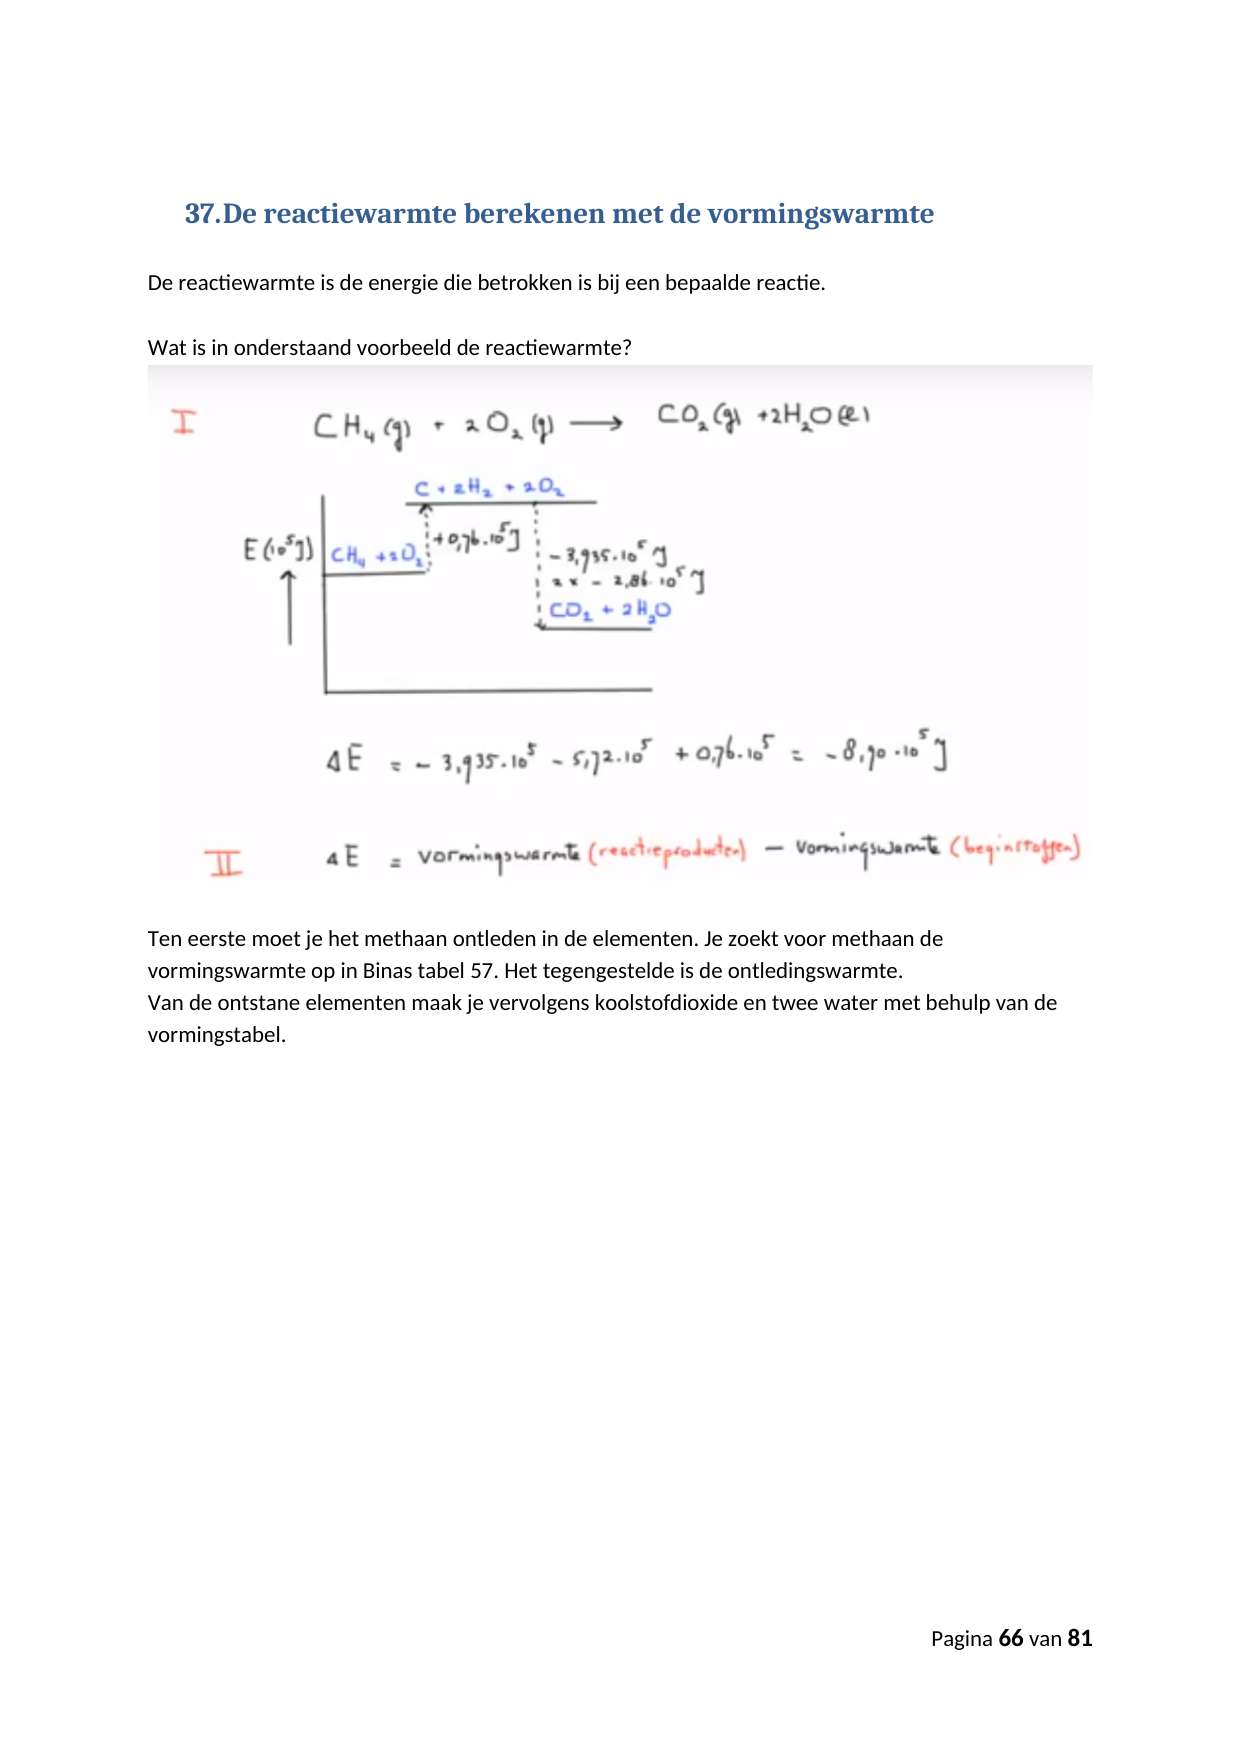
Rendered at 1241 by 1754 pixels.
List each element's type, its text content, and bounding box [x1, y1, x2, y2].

text De reactiewarmte is de energie die betrokken is bij een bepaalde reactie. [148, 268, 1093, 296]
text Ten eerste moet je het methaan ontleden in de elementen. Je zoekt voor methaan de vormingswarmte op in Binas tabel 57. Het tegengestelde is de ontledingswarmte. [148, 924, 1093, 984]
picture [147, 365, 1093, 888]
text Van de ontstane elementen maak je vervolgens koolstofdioxide en twee water met behulp van de vormingstabel. [148, 988, 1093, 1048]
text Wat is in onderstaand voorbeeld de reactiewarmte? [148, 333, 1093, 361]
subtitle De reactiewarmte berekenen met de vormingswarmte [185, 198, 1093, 231]
